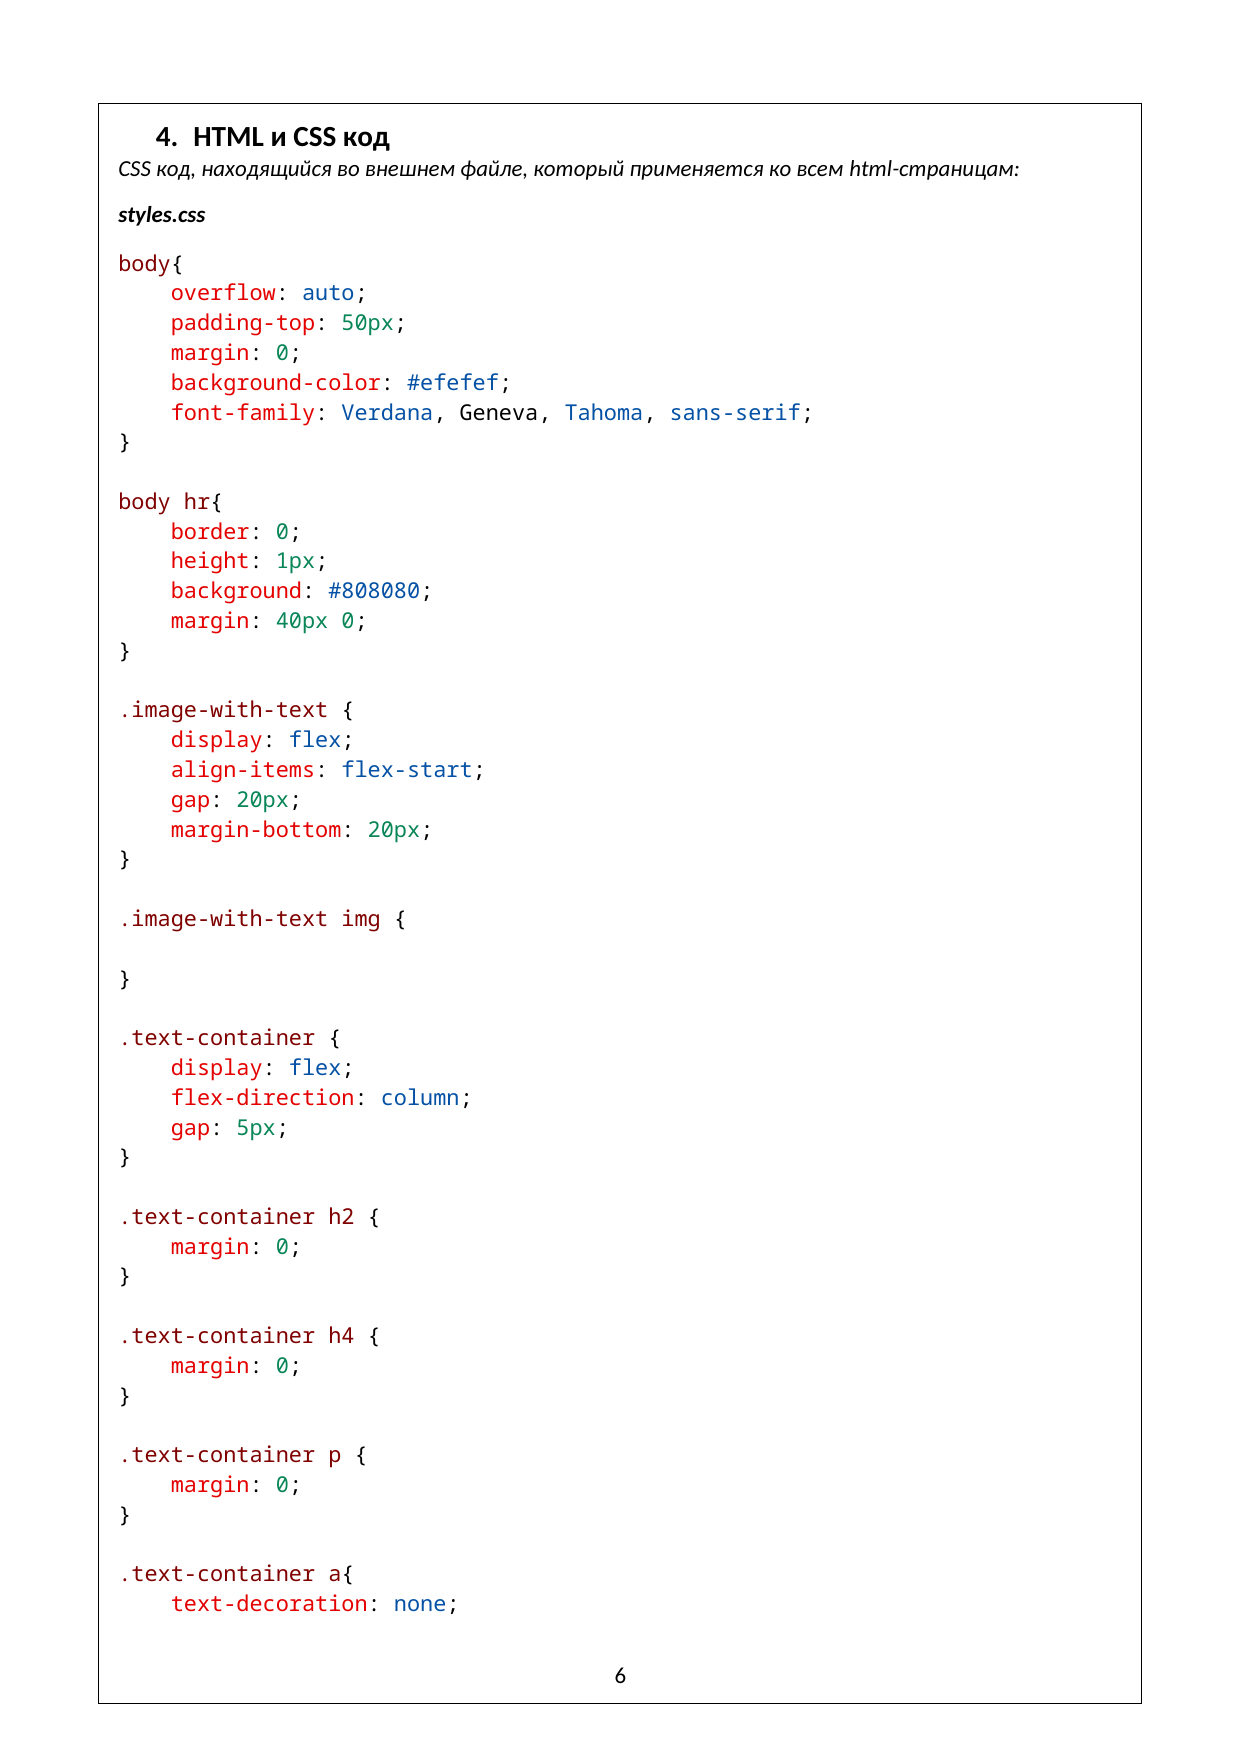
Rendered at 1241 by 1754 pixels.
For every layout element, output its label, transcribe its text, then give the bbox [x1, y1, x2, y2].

text margin: 0; [118, 1350, 1122, 1379]
text margin: 0; [118, 1231, 1122, 1260]
text display: flex; [118, 1052, 1122, 1082]
text } [118, 426, 1122, 456]
text .text-container { [118, 1022, 1122, 1052]
text HTML и CSS код [156, 118, 1122, 154]
text font-family: Verdana, Geneva, Tahoma, sans-serif; [118, 396, 1122, 426]
text } [118, 1260, 1122, 1290]
text .text-container p { [118, 1439, 1122, 1469]
text } [118, 1499, 1122, 1528]
text CSS код, находящийся во внешнем файле, который применяется ко всем html-страницам: [118, 154, 1122, 182]
text body hr{ [118, 486, 1122, 516]
text gap: 20px; [118, 784, 1122, 813]
text margin-bottom: 20px; [118, 813, 1122, 843]
text padding-top: 50px; [118, 307, 1122, 337]
text margin: 0; [118, 337, 1122, 367]
text text-decoration: none; [118, 1588, 1122, 1618]
text } [118, 1141, 1122, 1171]
text overflow: auto; [118, 277, 1122, 307]
text body{ [118, 247, 1122, 277]
text height: 1px; [118, 545, 1122, 575]
text } [118, 962, 1122, 992]
text align-items: flex-start; [118, 754, 1122, 784]
text .image-with-text { [118, 694, 1122, 724]
text .text-container h2 { [118, 1201, 1122, 1231]
text flex-direction: column; [118, 1082, 1122, 1111]
text background: #808080; [118, 575, 1122, 605]
text display: flex; [118, 724, 1122, 754]
text gap: 5px; [118, 1111, 1122, 1141]
text } [118, 843, 1122, 873]
text border: 0; [118, 516, 1122, 545]
text } [118, 1379, 1122, 1409]
text background-color: #efefef; [118, 367, 1122, 396]
text .text-container a{ [118, 1558, 1122, 1588]
text margin: 40px 0; [118, 605, 1122, 635]
text margin: 0; [118, 1469, 1122, 1499]
text .text-container h4 { [118, 1320, 1122, 1350]
text styles.css [118, 201, 1122, 229]
text } [118, 635, 1122, 664]
text .image-with-text img { [118, 903, 1122, 933]
